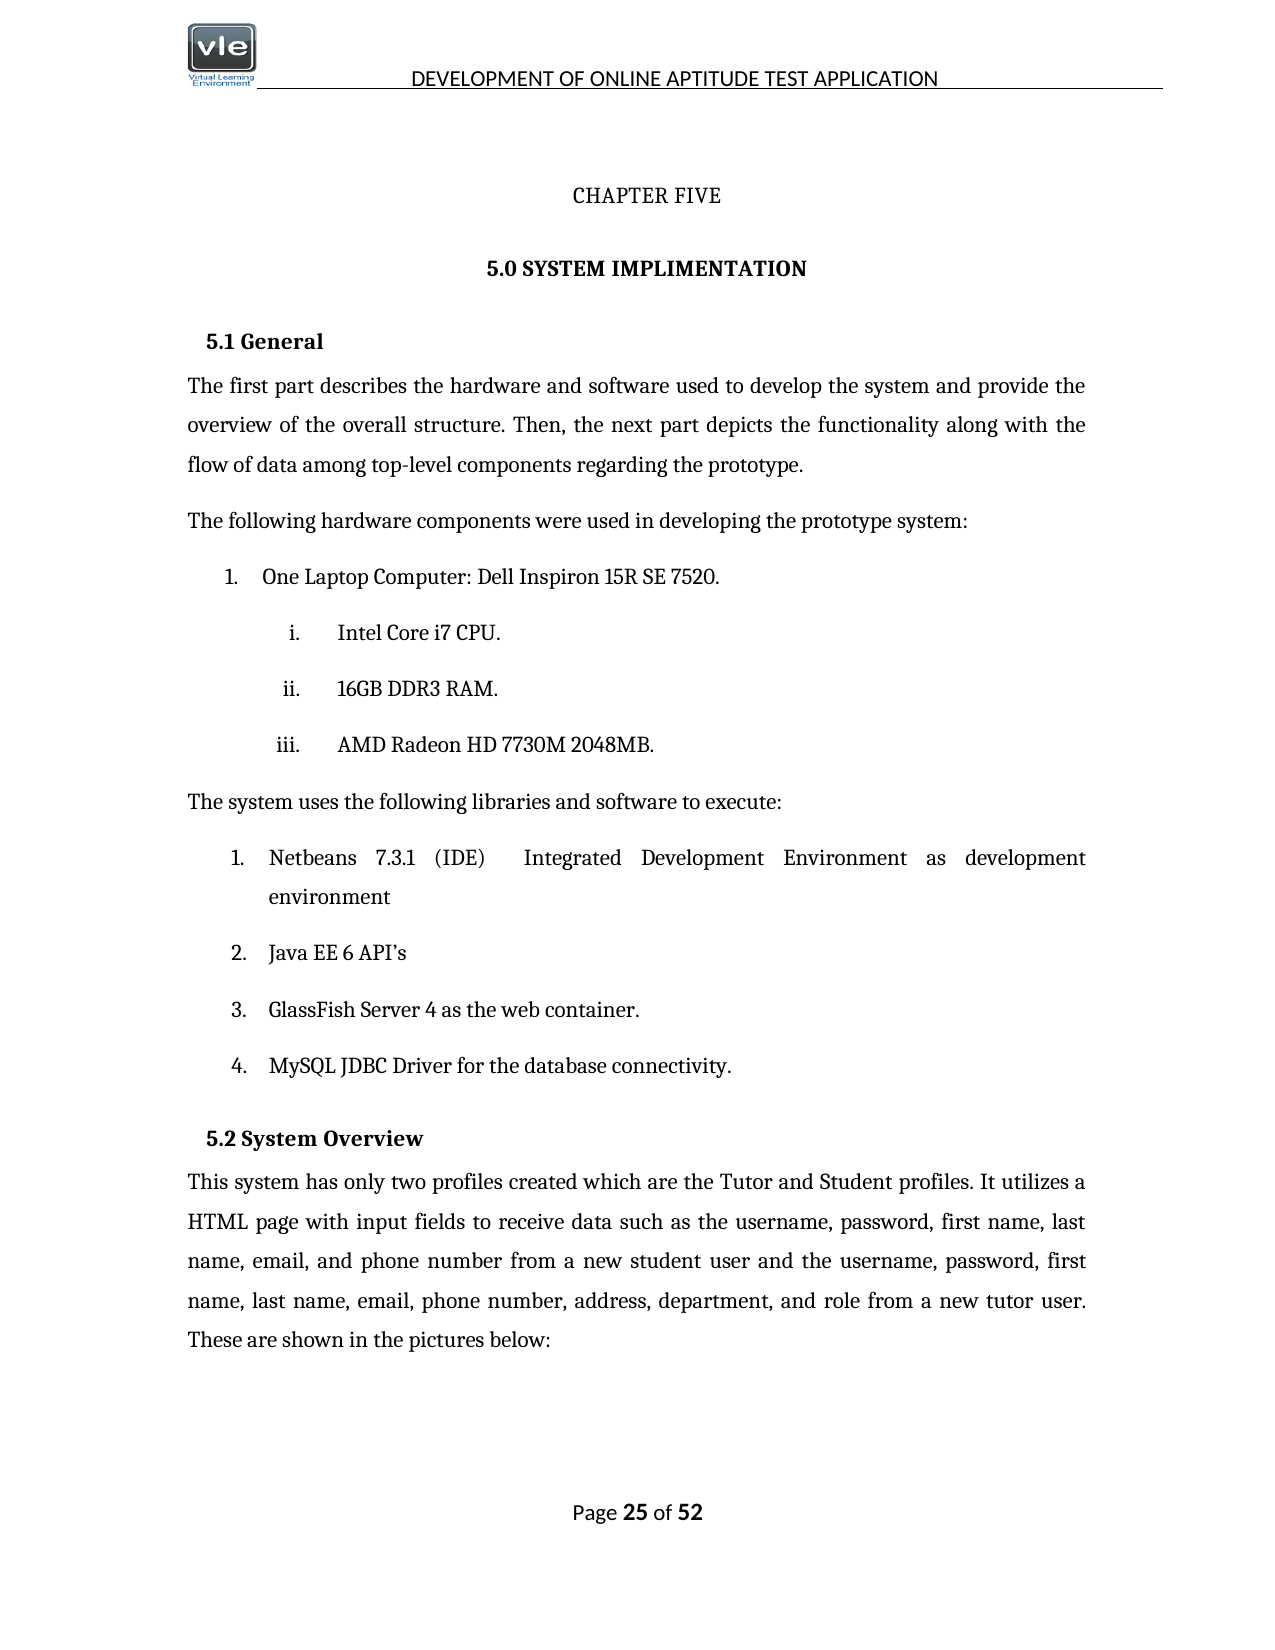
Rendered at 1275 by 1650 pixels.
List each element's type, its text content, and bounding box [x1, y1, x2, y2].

text The following hardware components were used in developing the prototype system: [187, 508, 1087, 534]
text The system uses the following libraries and software to execute: [187, 788, 1087, 815]
list GlassFish Server 4 as the web container. [231, 996, 1087, 1023]
subtitle 5.1 General [206, 329, 1087, 355]
subtitle 5.0 SYSTEM IMPLIMENTATION [206, 256, 1087, 282]
list MySQL JDBC Driver for the database connectivity. [231, 1052, 1087, 1079]
list Netbeans 7.3.1 (IDE) Integrated Development Environment as development environment [231, 844, 1087, 910]
subtitle CHAPTER FIVE [206, 183, 1087, 210]
list Java EE 6 API’s [231, 940, 1087, 967]
list AMD Radeon HD 7730M 2048MB. [300, 732, 1087, 759]
list Intel Core i7 CPU. [300, 620, 1087, 646]
text The first part describes the hardware and software used to develop the system and provide the overview of the overall structure. Then, the next part depicts the functionality along with the flow of data among top-level components regarding the prototype. [187, 373, 1087, 478]
text This system has only two profiles created which are the Tutor and Student profiles. It utilizes a HTML page with input fields to receive data such as the username, password, first name, last name, email, and phone number from a new student user and the username, password, first name, last name, email, phone number, address, department, and role from a new tutor user. These are shown in the pictures below: [187, 1169, 1087, 1353]
subtitle 5.2 System Overview [206, 1125, 1087, 1152]
picture [187, 23, 257, 87]
list 16GB DDR3 RAM. [300, 676, 1087, 702]
list One Laptop Computer: Dell Inspiron 15R SE 7520. [225, 564, 1087, 590]
